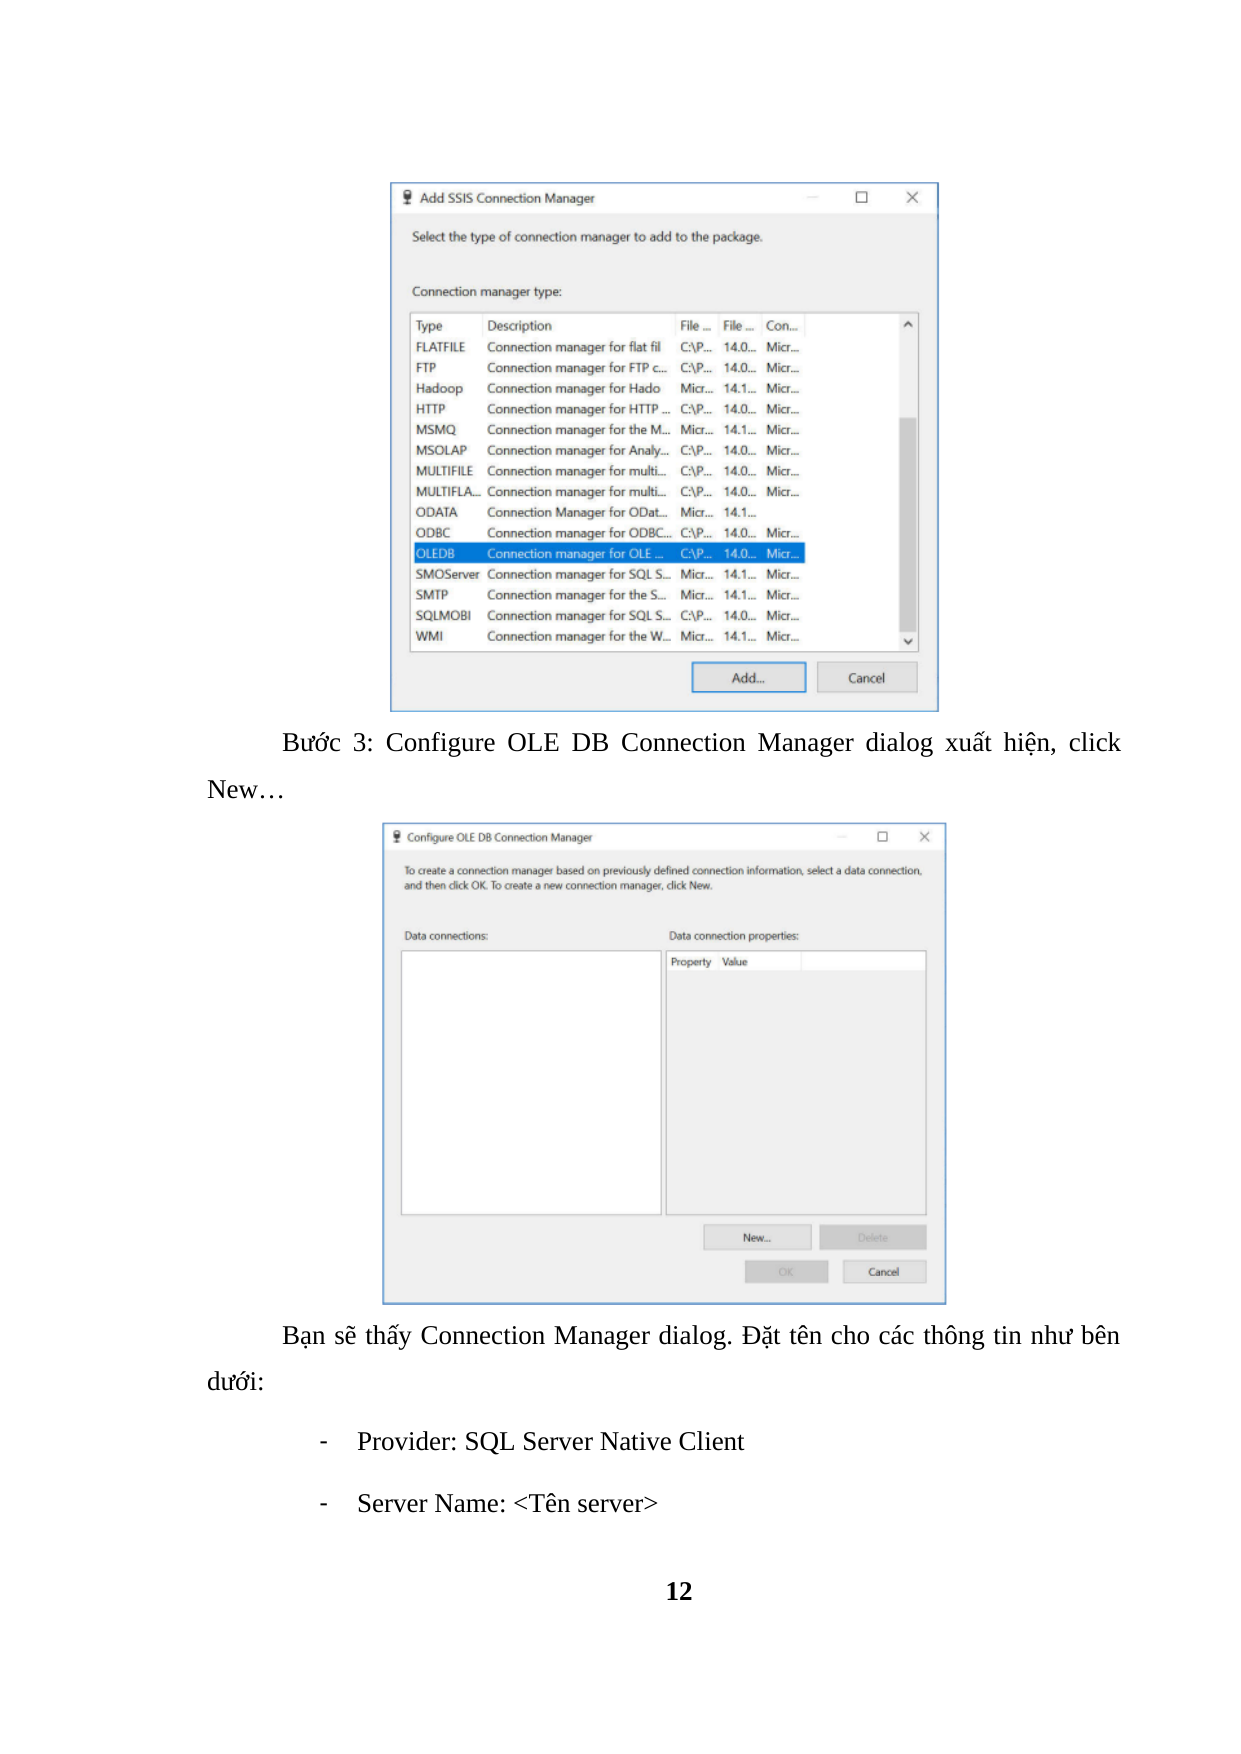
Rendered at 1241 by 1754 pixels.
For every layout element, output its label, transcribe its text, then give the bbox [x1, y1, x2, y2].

text Bước 3: Configure OLE DB Connection Manager dialog xuất hiện, click New… [207, 726, 1122, 804]
list Provider: SQL Server Native Client [319, 1424, 1122, 1458]
list Server Name: <Tên server> [319, 1487, 1122, 1519]
picture [389, 181, 940, 712]
text Bạn sẽ thấy Connection Manager dialog. Đặt tên cho các thông tin như bên dưới: [207, 1319, 1122, 1397]
picture [382, 819, 947, 1305]
